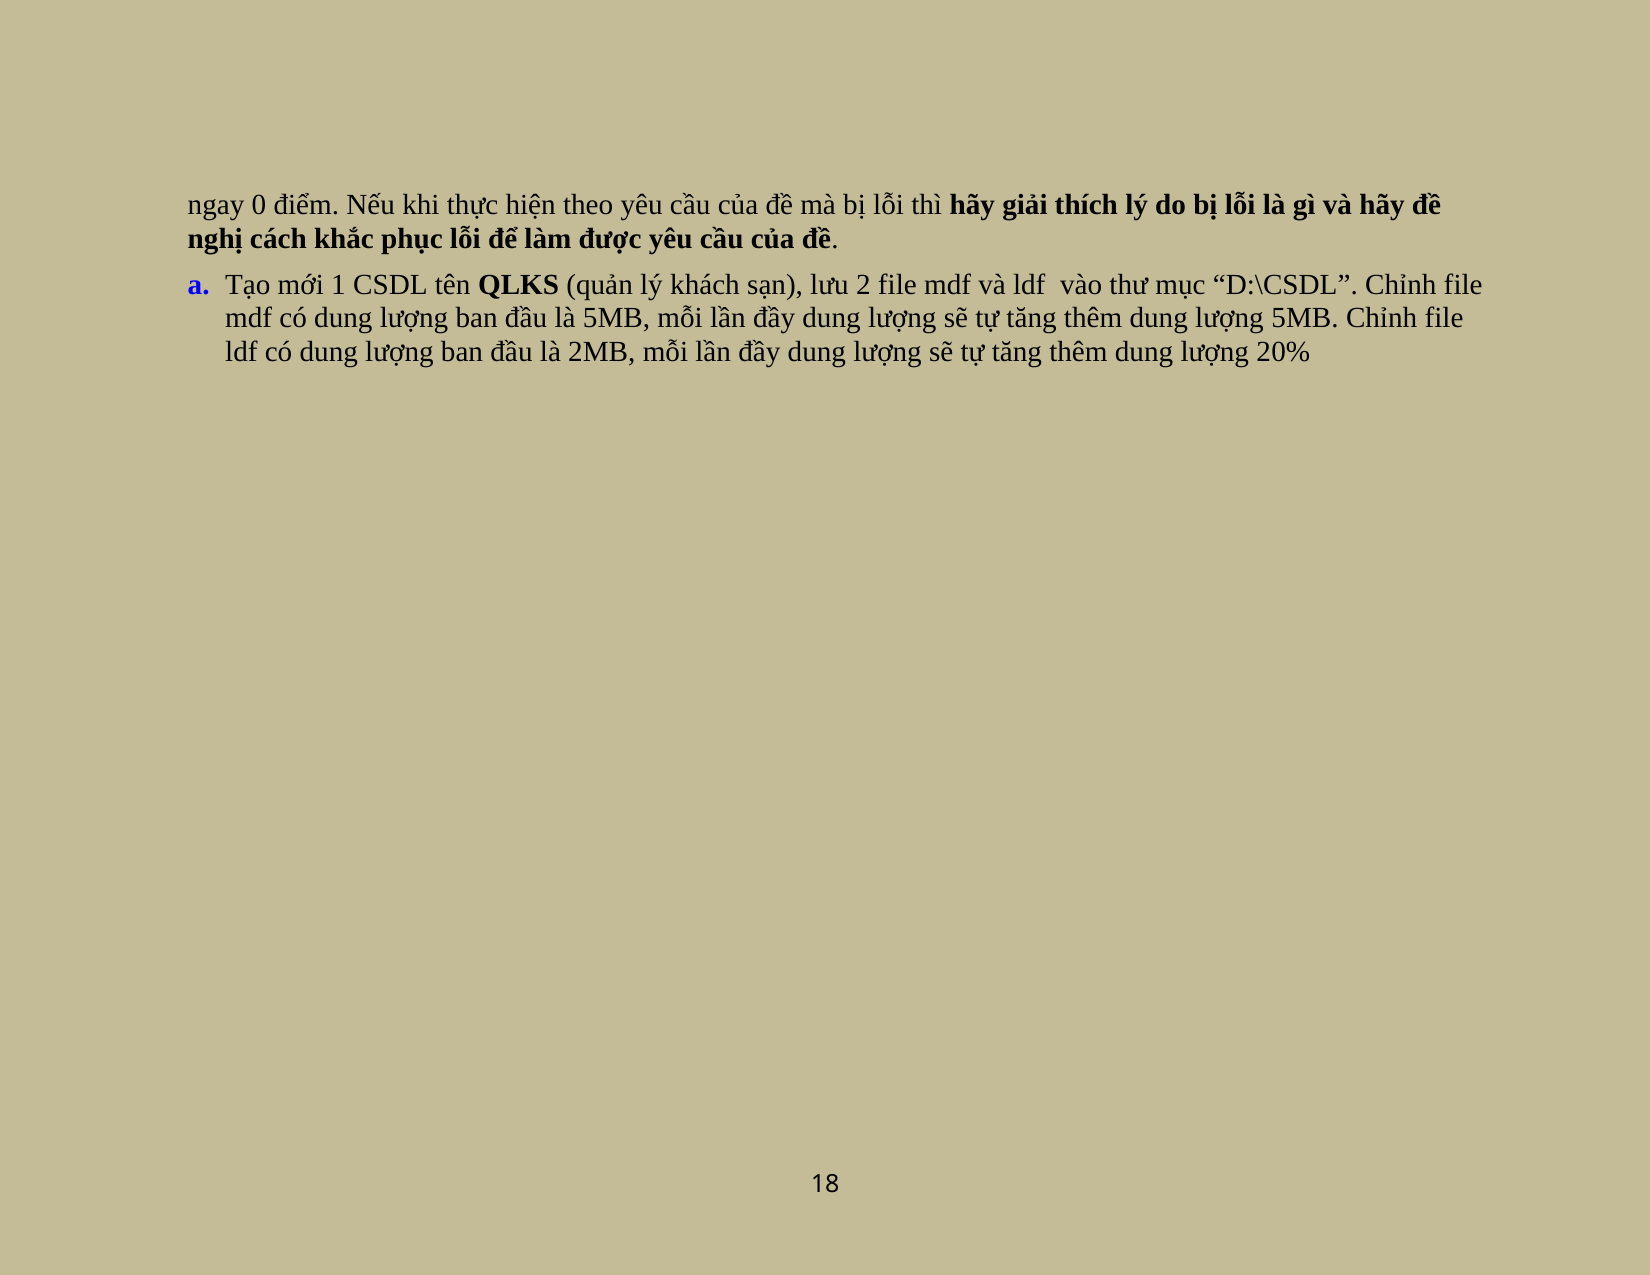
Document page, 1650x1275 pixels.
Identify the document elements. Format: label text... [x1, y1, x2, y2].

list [150, 187, 1500, 254]
list Tạo mới 1 CSDL tên QLKS (quản lý khách sạn), lưu 2 file mdf và ldf vào thư mục “D:\CSDL”. Chỉnh file mdf có dung lượng ban đầu là 5MB, mỗi lần đầy dung lượng sẽ tự tăng thêm dung lượng 5MB. Chỉnh file ldf có dung lượng ban đầu là 2MB, mỗi lần đầy dung lượng sẽ tự tăng thêm dung lượng 20% [187, 267, 1500, 368]
